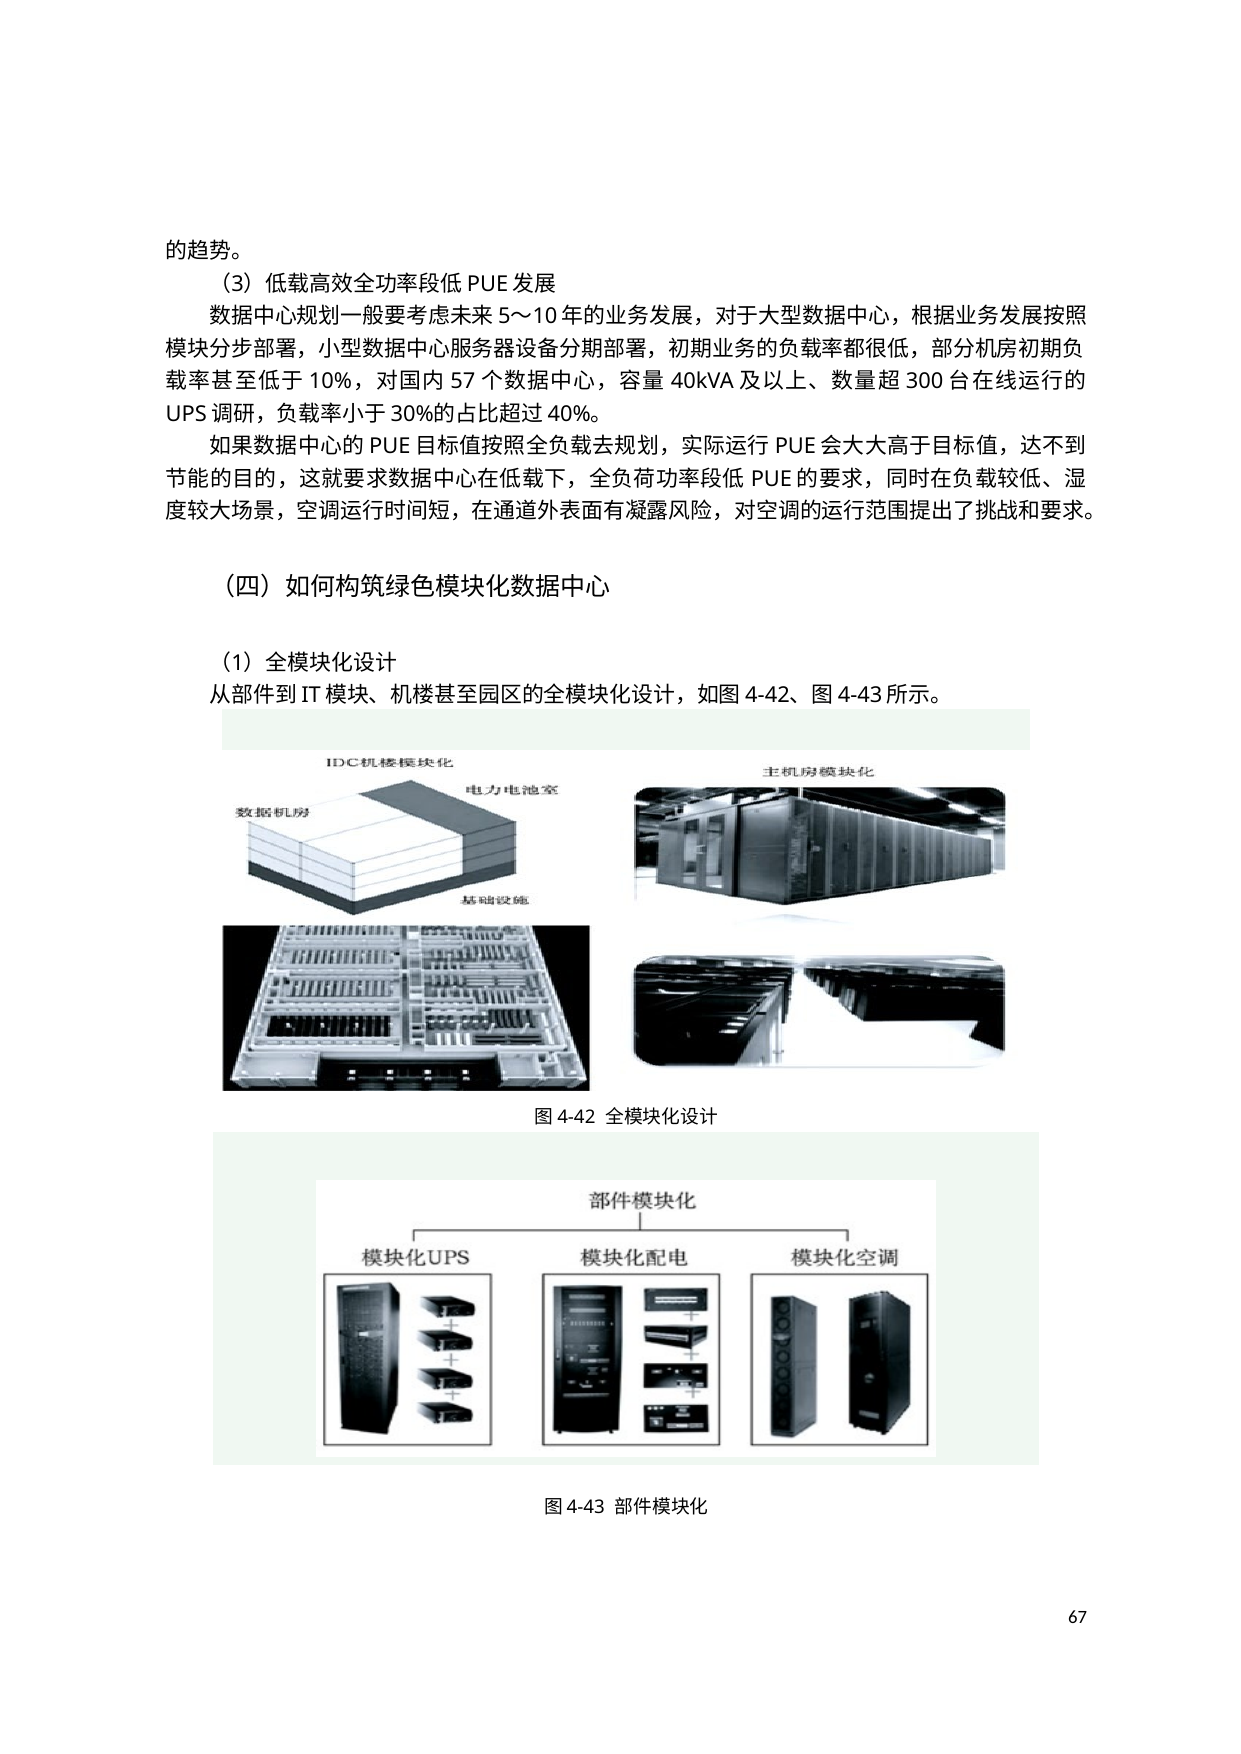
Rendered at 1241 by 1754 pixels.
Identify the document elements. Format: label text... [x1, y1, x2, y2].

text 数据中心规划一般要考虑未来5～10年的业务发展，对于大型数据中心，根据业务发展按照模块分步部署，小型数据中心服务器设备分期部署，初期业务的负载率都很低，部分机房初期负载率甚至低于10%，对国内57个数据中心，容量40kVA及以上、数量超300台在线运行的UPS调研，负载率小于30%的占比超过40%。 [165, 298, 1087, 428]
text 如果数据中心的PUE目标值按照全负载去规划，实际运行PUE会大大高于目标值，达不到节能的目的，这就要求数据中心在低载下，全负荷功率段低PUE的要求，同时在负载较低、湿度较大场景，空调运行时间短，在通道外表面有凝露风险，对空调的运行范围提出了挑战和要求。 [165, 428, 1087, 525]
text 从部件到IT模块、机楼甚至园区的全模块化设计，如图4-42、图4-43所示。 [165, 677, 1087, 709]
text （3）低载高效全功率段低PUE发展 [165, 265, 1087, 298]
picture [222, 750, 1030, 1091]
text （1）全模块化设计 [165, 644, 1087, 677]
picture [316, 1180, 936, 1457]
subtitle （四）如何构筑绿色模块化数据中心 [165, 552, 1087, 617]
text 图4-43 部件模块化 [165, 1489, 1087, 1522]
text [165, 233, 1087, 265]
text 图4-42 全模块化设计 [165, 1099, 1087, 1132]
